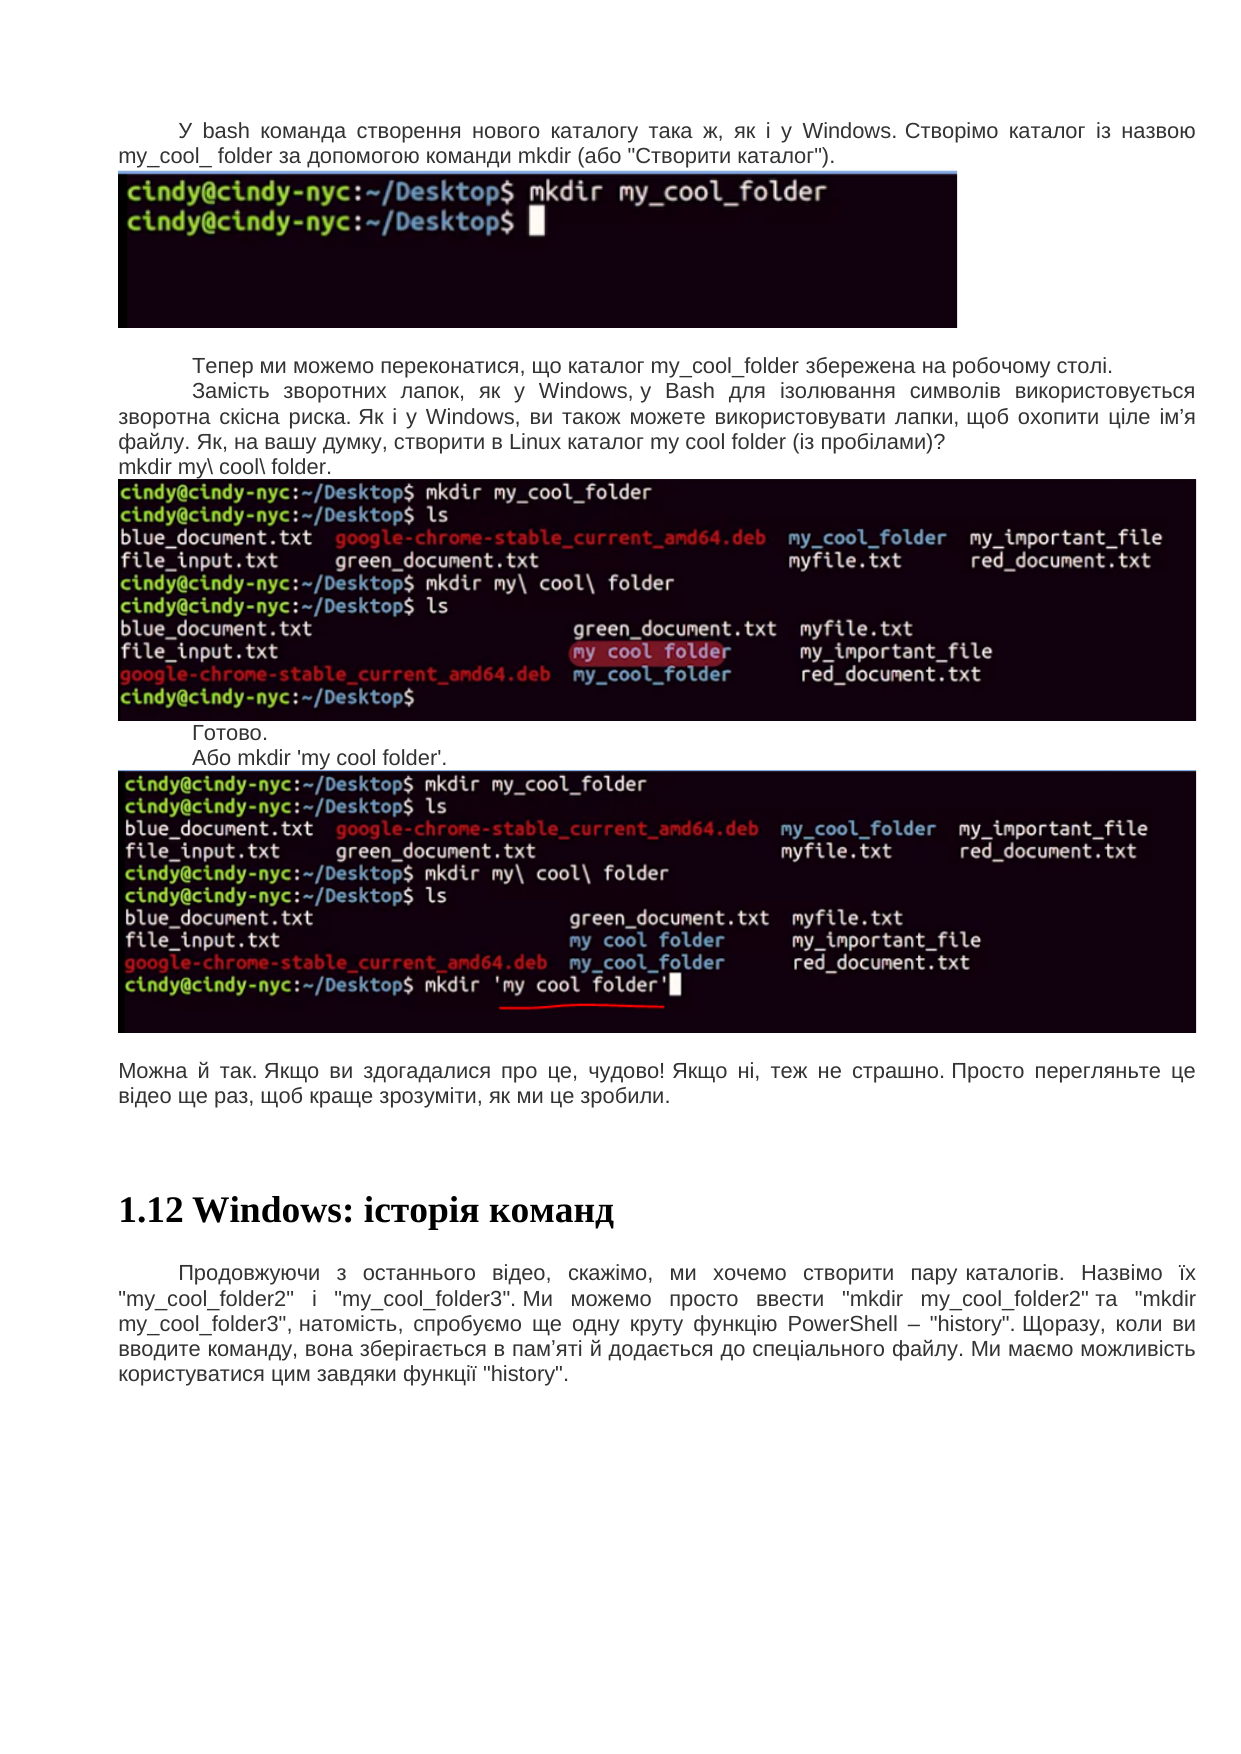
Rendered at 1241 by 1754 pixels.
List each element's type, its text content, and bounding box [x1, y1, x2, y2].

picture [118, 479, 1197, 721]
picture [118, 770, 1197, 1033]
text Тепер ми можемо переконатися, що каталог my_cool_folder збережена на робочому столі. [118, 353, 1196, 378]
text Продовжуючи з останнього відео, скажімо, ми хочемо створити пару каталогів. Назвімо їх "my_cool_folder2" і "my_cool_folder3". Ми можемо просто ввести "mkdir my_cool_folder2" та "mkdir my_cool_folder3", натомість, спробуємо ще одну круту функцію PowerShell ‒ "history". Щоразу, коли ви вводите команду, вона зберігається в памʼяті й додається до спеціального файлу. Ми маємо можливість користуватися цим завдяки функції "history". [118, 1260, 1196, 1386]
text mkdir my\ cool\ folder. [118, 454, 1196, 479]
text Можна й так. Якщо ви здогадалися про це, чудово! Якщо ні, теж не страшно. Просто перегляньте це відео ще раз, щоб краще зрозуміти, як ми це зробили. [118, 1058, 1196, 1108]
text Або mkdir 'my cool folder'. [118, 745, 1196, 770]
text Замість зворотних лапок, як у Windows, у Bash для ізолювання символів використовується зворотна скісна риска. Як і у Windows, ви також можете використовувати лапки, щоб охопити ціле ім’я файлу. Як, на вашу думку, створити в Linux каталог my cool folder (із пробілами)? [118, 378, 1196, 454]
subtitle Windows: історія команд [118, 1188, 1196, 1231]
text Готово. [118, 721, 1196, 745]
text У bash команда створення нового каталогу така ж, як і у Windows. Створімо каталог із назвою my_cool_ folder за допомогою команди mkdir (або "Створити каталог"). [118, 118, 1196, 168]
picture [118, 168, 958, 328]
